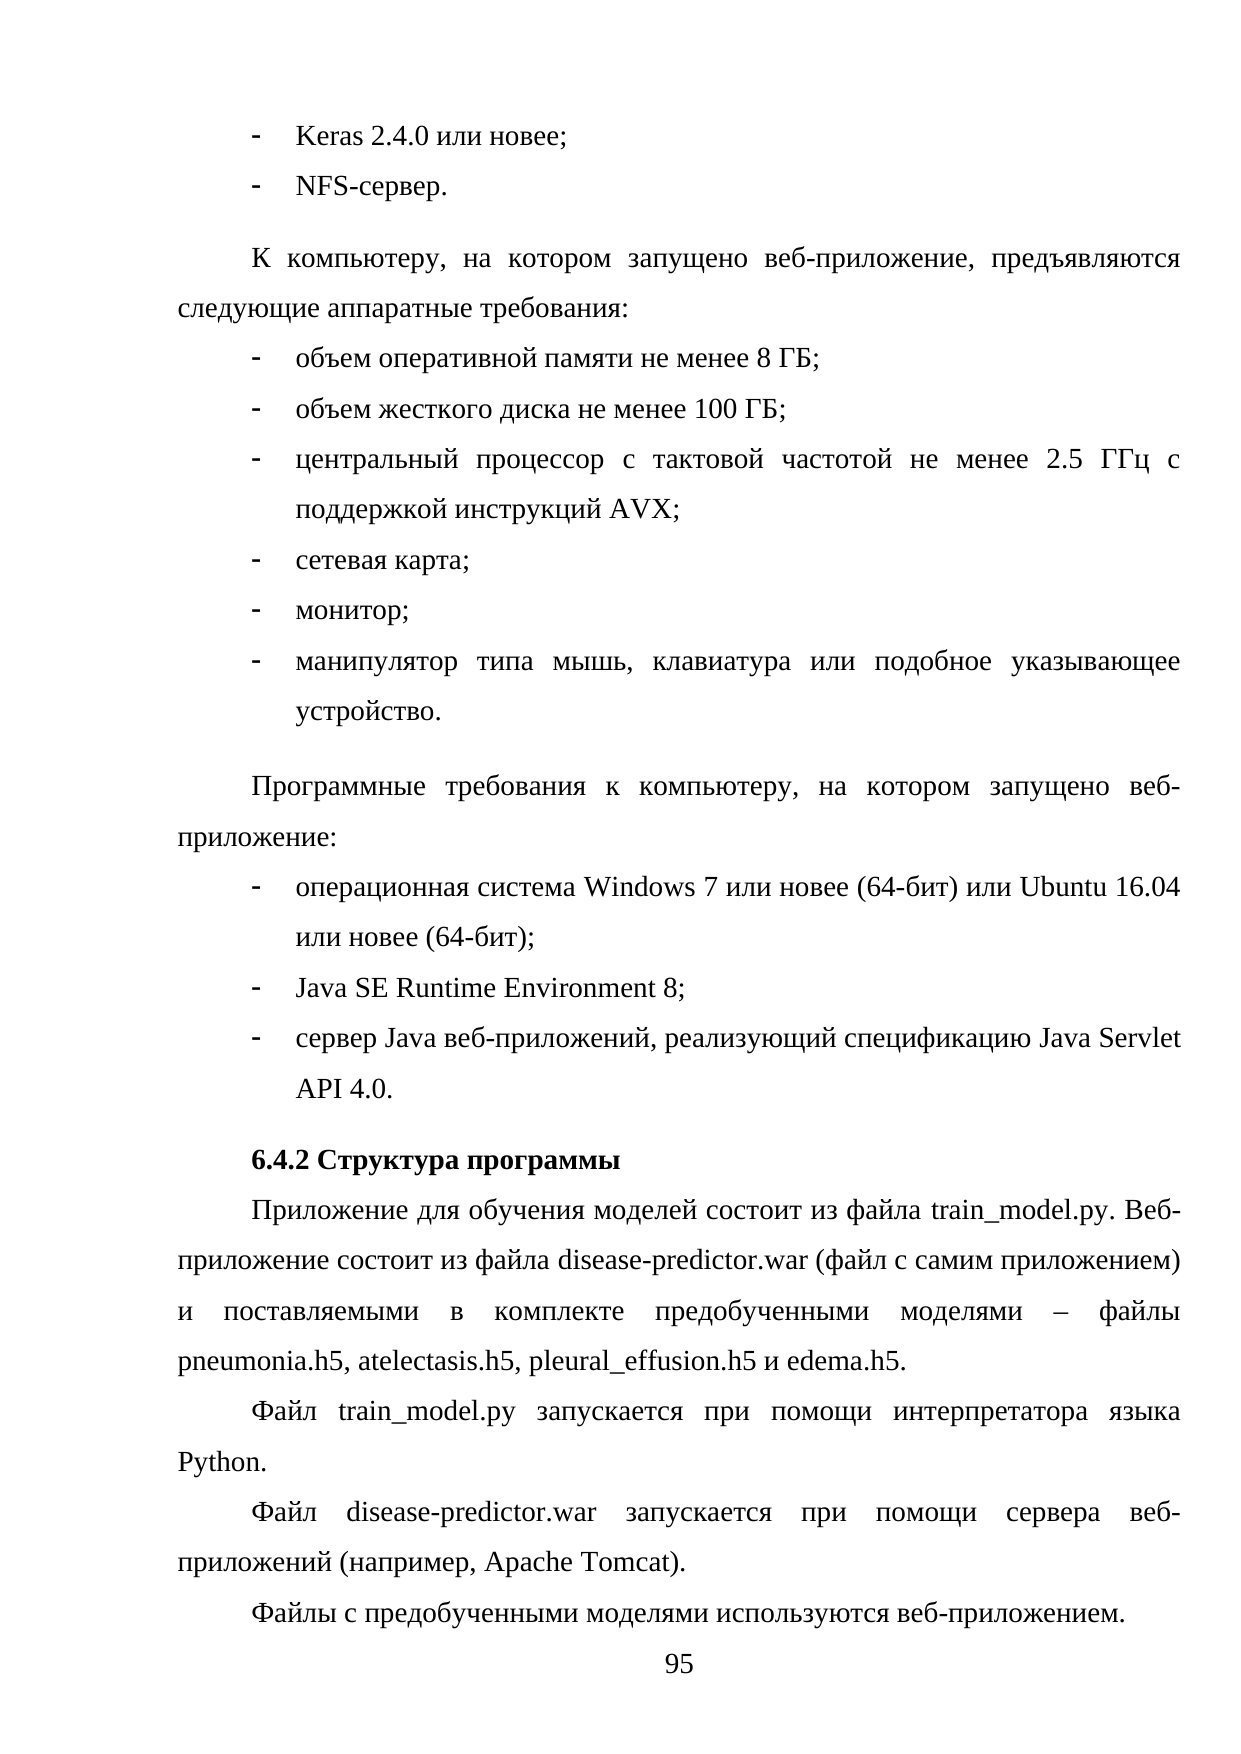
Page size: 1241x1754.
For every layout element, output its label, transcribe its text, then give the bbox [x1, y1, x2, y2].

text Приложение для обучения моделей состоит из файла train_model.py. Веб-приложение состоит из файла disease-predictor.war (файл с самим приложением) и поставляемыми в комплекте предобученными моделями – файлы pneumonia.h5, atelectasis.h5, pleural_effusion.h5 и edema.h5. [177, 1192, 1181, 1377]
list сетевая карта; [251, 542, 1181, 576]
list объем жесткого диска не менее 100 ГБ; [251, 391, 1181, 424]
list Java SE Runtime Environment 8; [251, 970, 1181, 1003]
text Файл train_model.py запускается при помощи интерпретатора языка Python. [177, 1393, 1181, 1477]
text Файлы с предобученными моделями используются веб-приложением. [177, 1595, 1181, 1628]
text Файл disease-predictor.war запускается при помощи сервера веб-приложений (например, Apache Tomcat). [177, 1494, 1181, 1578]
list объем оперативной памяти не менее 8 ГБ; [251, 340, 1181, 374]
list центральный процессор с тактовой частотой не менее 2.5 ГГц с поддержкой инструкций AVX; [251, 441, 1181, 525]
subtitle Структура программы [177, 1142, 1181, 1175]
text К компьютеру, на котором запущено веб-приложение, предъявляются следующие аппаратные требования: [177, 240, 1181, 324]
list манипулятор типа мышь, клавиатура или подобное указывающее устройство. [251, 643, 1181, 727]
text Программные требования к компьютеру, на котором запущено веб-приложение: [177, 768, 1181, 852]
list NFS-сервер. [251, 168, 1181, 202]
list сервер Java веб-приложений, реализующий спецификацию Java Servlet API 4.0. [251, 1020, 1181, 1104]
list Keras 2.4.0 или новее; [251, 118, 1181, 152]
list операционная система Windows 7 или новее (64-бит) или Ubuntu 16.04 или новее (64-бит); [251, 869, 1181, 953]
list монитор; [251, 592, 1181, 626]
